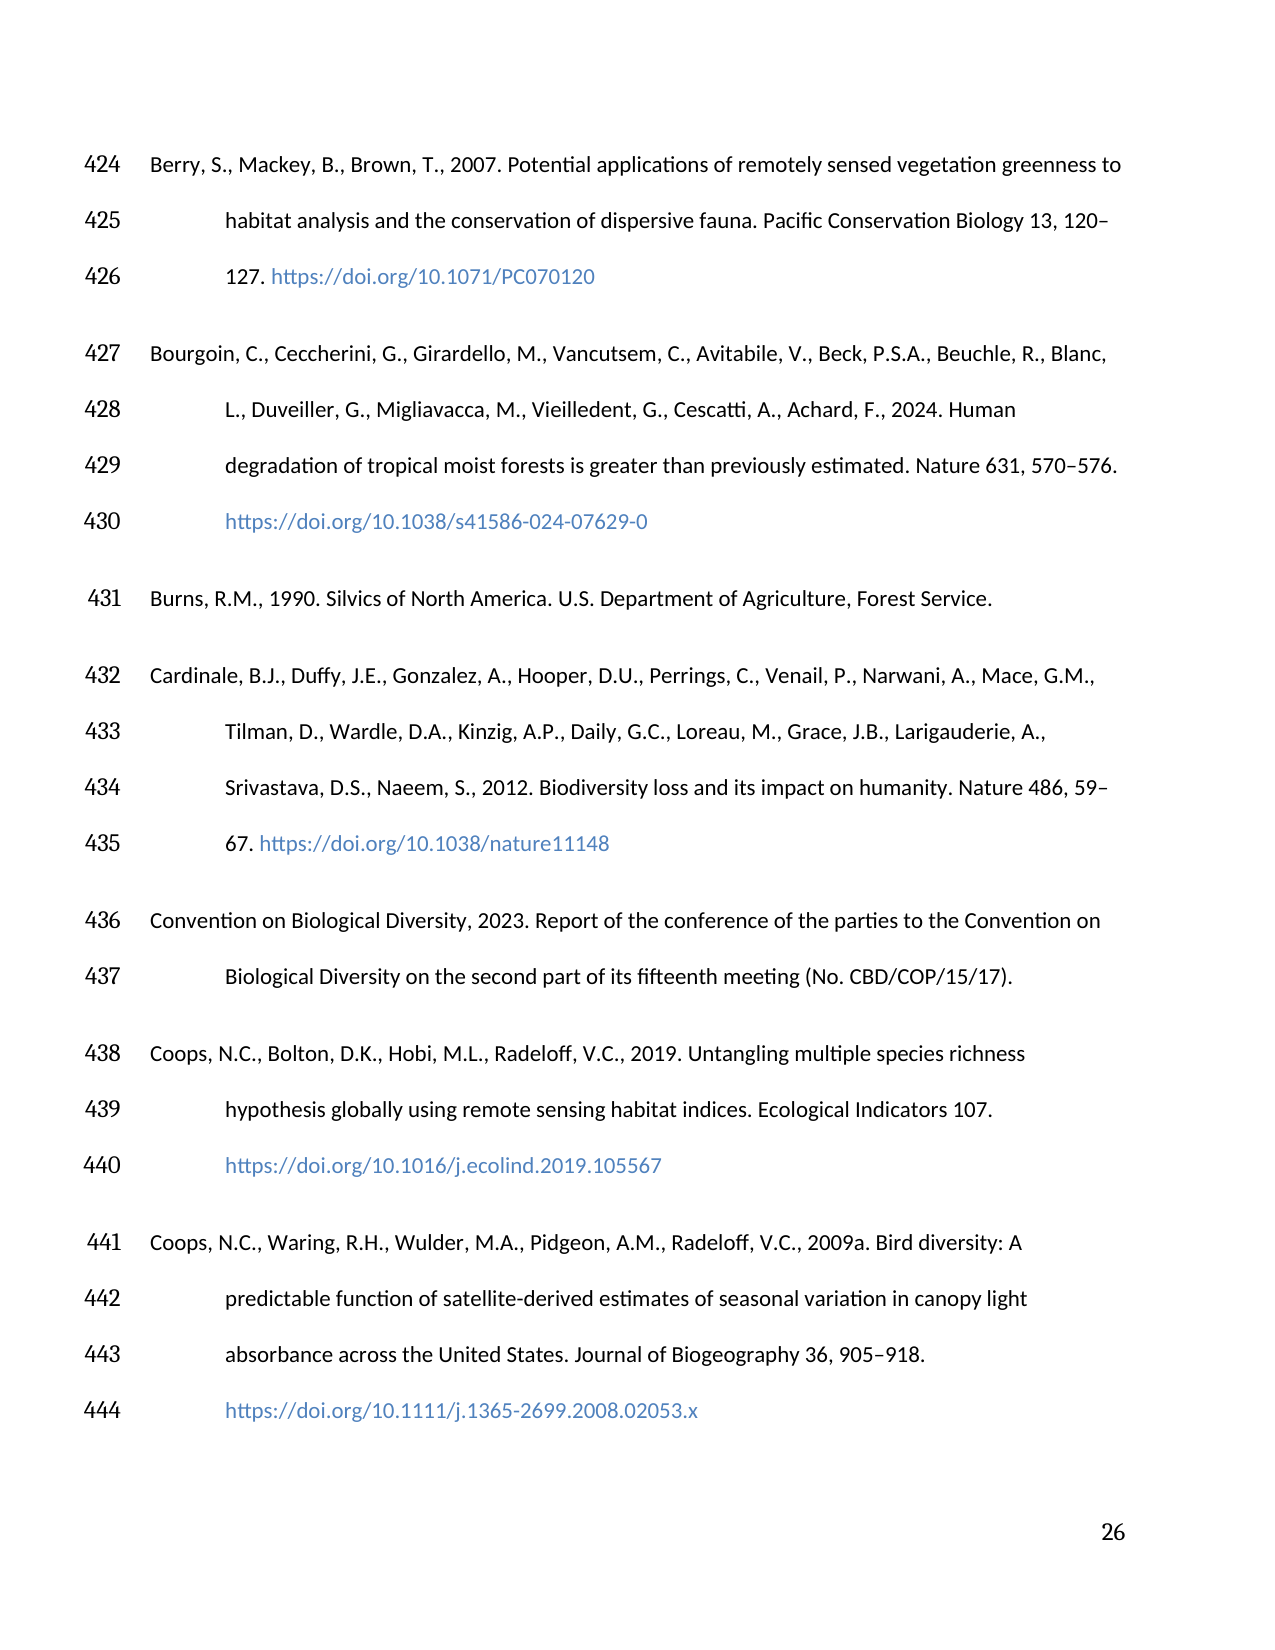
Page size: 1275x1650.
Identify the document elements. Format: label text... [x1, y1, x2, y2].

text Burns, R.M., 1990. Silvics of North America. U.S. Department of Agriculture, Forest Service. [150, 584, 1125, 612]
text Cardinale, B.J., Duffy, J.E., Gonzalez, A., Hooper, D.U., Perrings, C., Venail, P., Narwani, A., Mace, G.M., Tilman, D., Wardle, D.A., Kinzig, A.P., Daily, G.C., Loreau, M., Grace, J.B., Larigauderie, A., Srivastava, D.S., Naeem, S., 2012. Biodiversity loss and its impact on humanity. Nature 486, 59–67. https://doi.org/10.1038/nature11148 [150, 661, 1125, 857]
text Coops, N.C., Bolton, D.K., Hobi, M.L., Radeloff, V.C., 2019. Untangling multiple species richness hypothesis globally using remote sensing habitat indices. Ecological Indicators 107. https://doi.org/10.1016/j.ecolind.2019.105567 [150, 1039, 1125, 1179]
text Coops, N.C., Waring, R.H., Wulder, M.A., Pidgeon, A.M., Radeloff, V.C., 2009a. Bird diversity: A predictable function of satellite-derived estimates of seasonal variation in canopy light absorbance across the United States. Journal of Biogeography 36, 905–918. https://doi.org/10.1111/j.1365-2699.2008.02053.x [150, 1228, 1125, 1424]
text Convention on Biological Diversity, 2023. Report of the conference of the parties to the Convention on Biological Diversity on the second part of its fifteenth meeting (No. CBD/COP/15/17). [150, 906, 1125, 990]
text Bourgoin, C., Ceccherini, G., Girardello, M., Vancutsem, C., Avitabile, V., Beck, P.S.A., Beuchle, R., Blanc, L., Duveiller, G., Migliavacca, M., Vieilledent, G., Cescatti, A., Achard, F., 2024. Human degradation of tropical moist forests is greater than previously estimated. Nature 631, 570–576. https://doi.org/10.1038/s41586-024-07629-0 [150, 339, 1125, 535]
text Berry, S., Mackey, B., Brown, T., 2007. Potential applications of remotely sensed vegetation greenness to habitat analysis and the conservation of dispersive fauna. Pacific Conservation Biology 13, 120–127. https://doi.org/10.1071/PC070120 [150, 150, 1125, 290]
